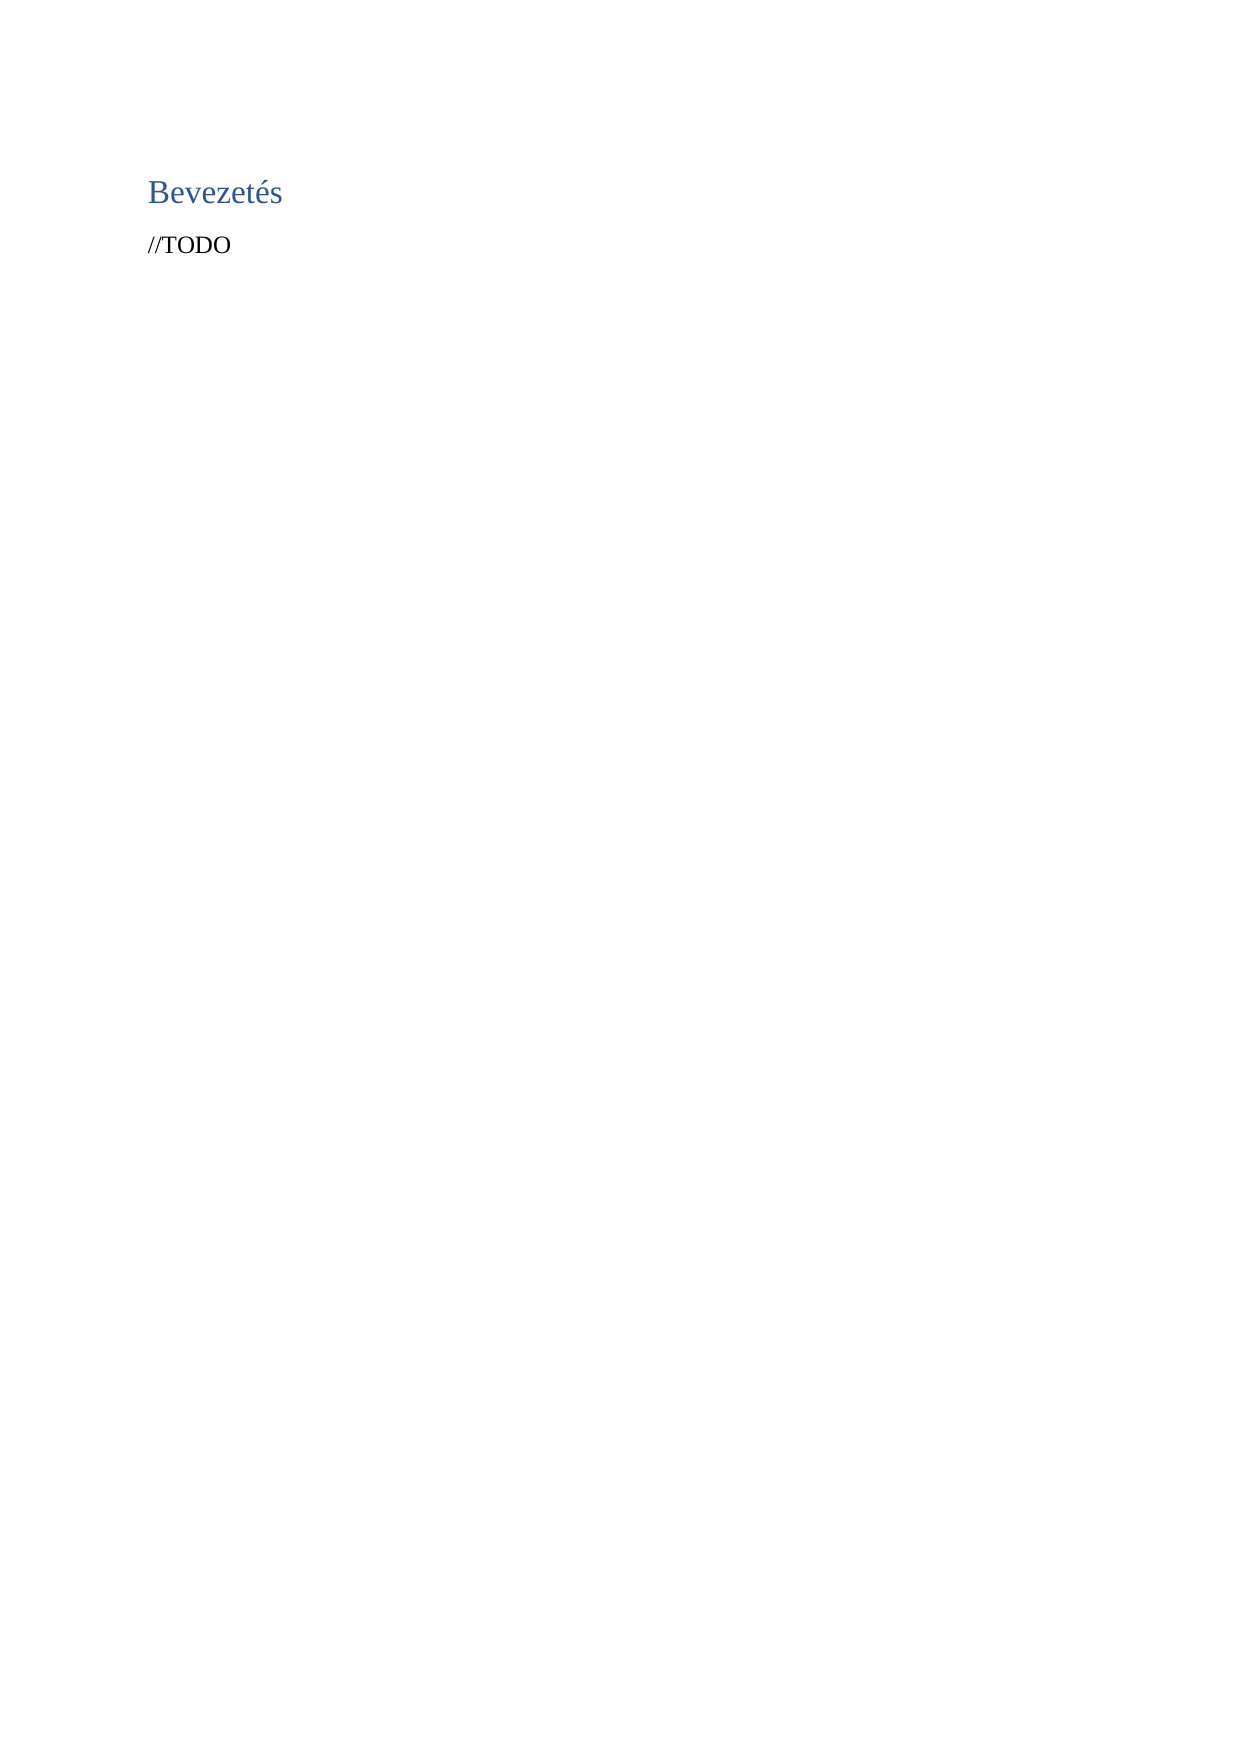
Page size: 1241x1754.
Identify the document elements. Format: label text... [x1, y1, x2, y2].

subtitle Bevezetés [148, 173, 1093, 211]
text //TODO [148, 230, 1093, 259]
